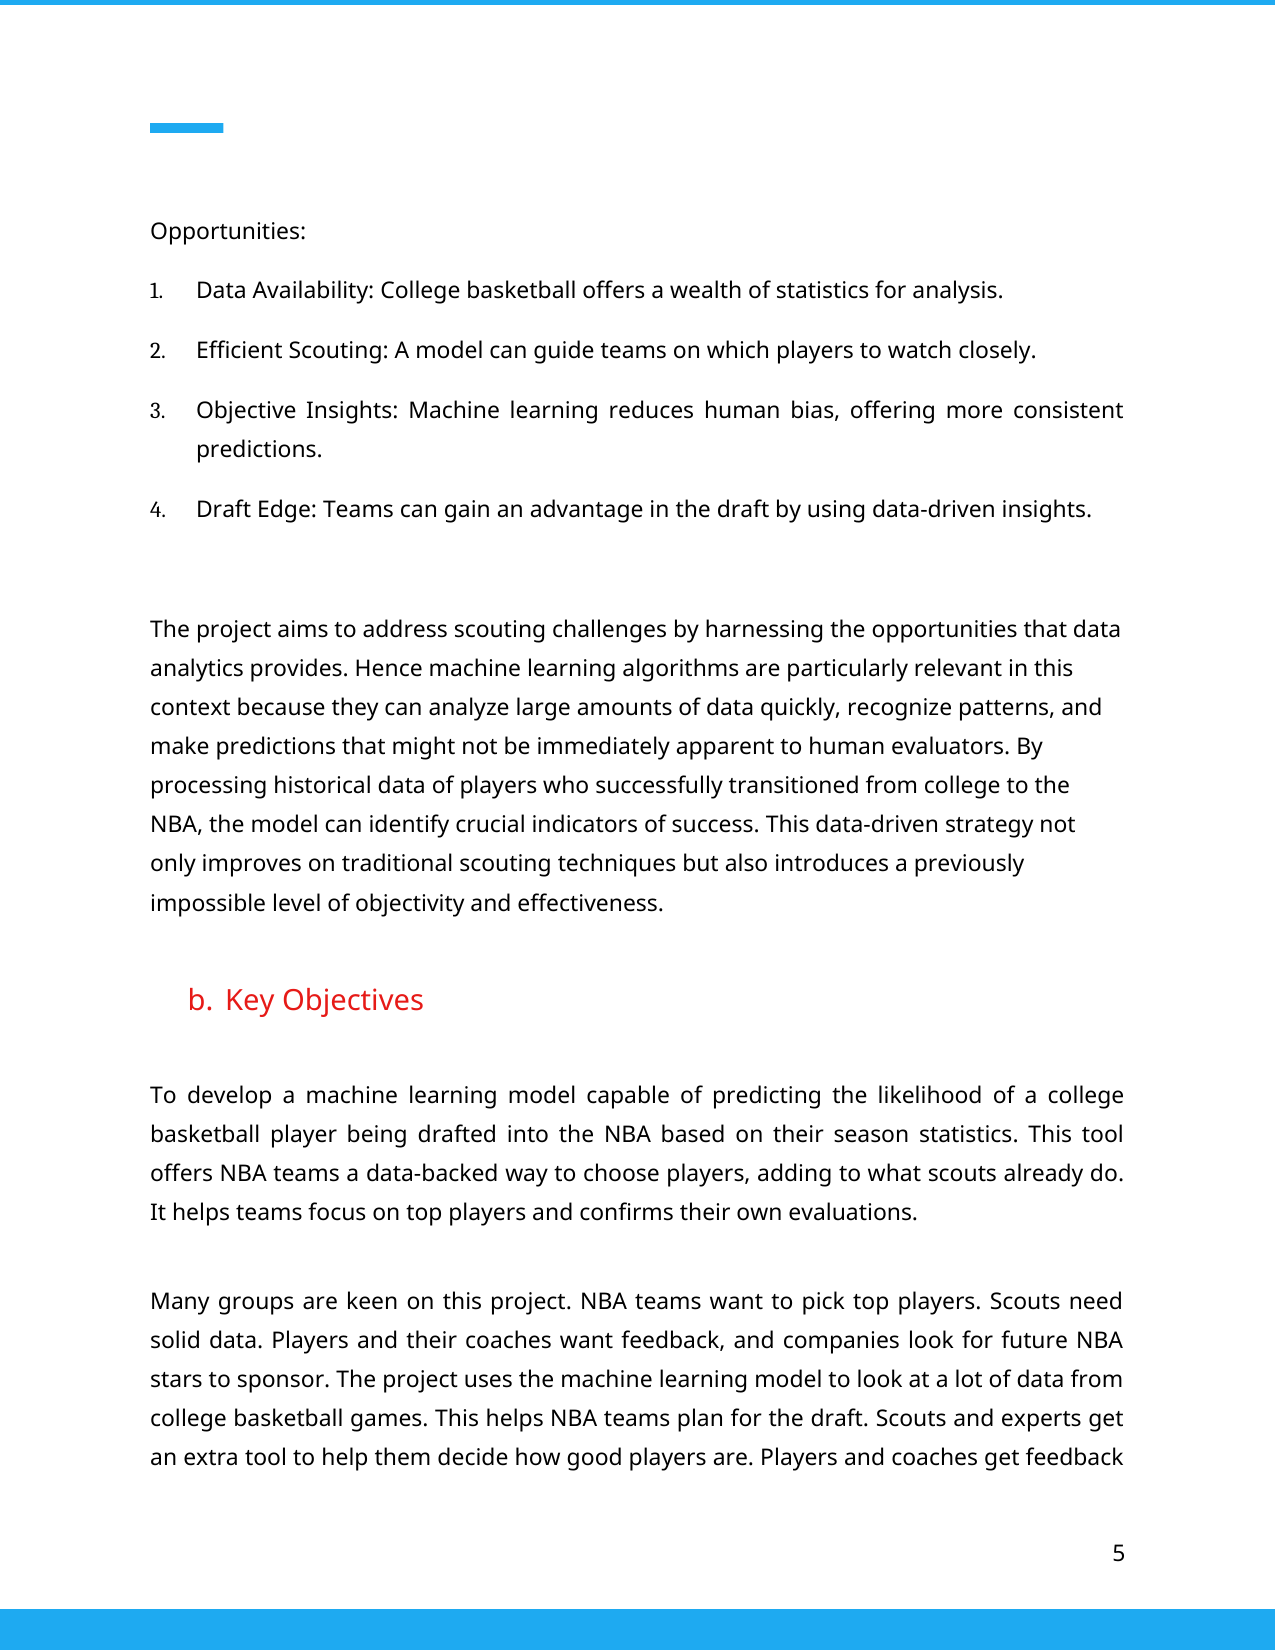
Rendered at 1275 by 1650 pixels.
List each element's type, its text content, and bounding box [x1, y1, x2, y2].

text The project aims to address scouting challenges by harnessing the opportunities that data analytics provides. Hence machine learning algorithms are particularly relevant in this context because they can analyze large amounts of data quickly, recognize patterns, and make predictions that might not be immediately apparent to human evaluators. By processing historical data of players who successfully transitioned from college to the NBA, the model can identify crucial indicators of success. This data-driven strategy not only improves on traditional scouting techniques but also introduces a previously impossible level of objectivity and effectiveness. [150, 613, 1125, 918]
text Opportunities: [150, 214, 1125, 246]
list Data Availability: College basketball offers a wealth of statistics for analysis. [150, 274, 1125, 306]
picture [150, 123, 224, 133]
subtitle Key Objectives [187, 979, 1125, 1019]
list Draft Edge: Teams can gain an advantage in the draft by using data-driven insights. [150, 493, 1125, 524]
list Efficient Scouting: A model can guide teams on which players to watch closely. [150, 334, 1125, 366]
picture [0, 1609, 1275, 1650]
list Objective Insights: Machine learning reduces human bias, offering more consistent predictions. [150, 394, 1125, 464]
picture [0, 0, 1275, 5]
text To develop a machine learning model capable of predicting the likelihood of a college basketball player being drafted into the NBA based on their season statistics. This tool offers NBA teams a data-backed way to choose players, adding to what scouts already do. It helps teams focus on top players and confirms their own evaluations. [150, 1079, 1125, 1227]
